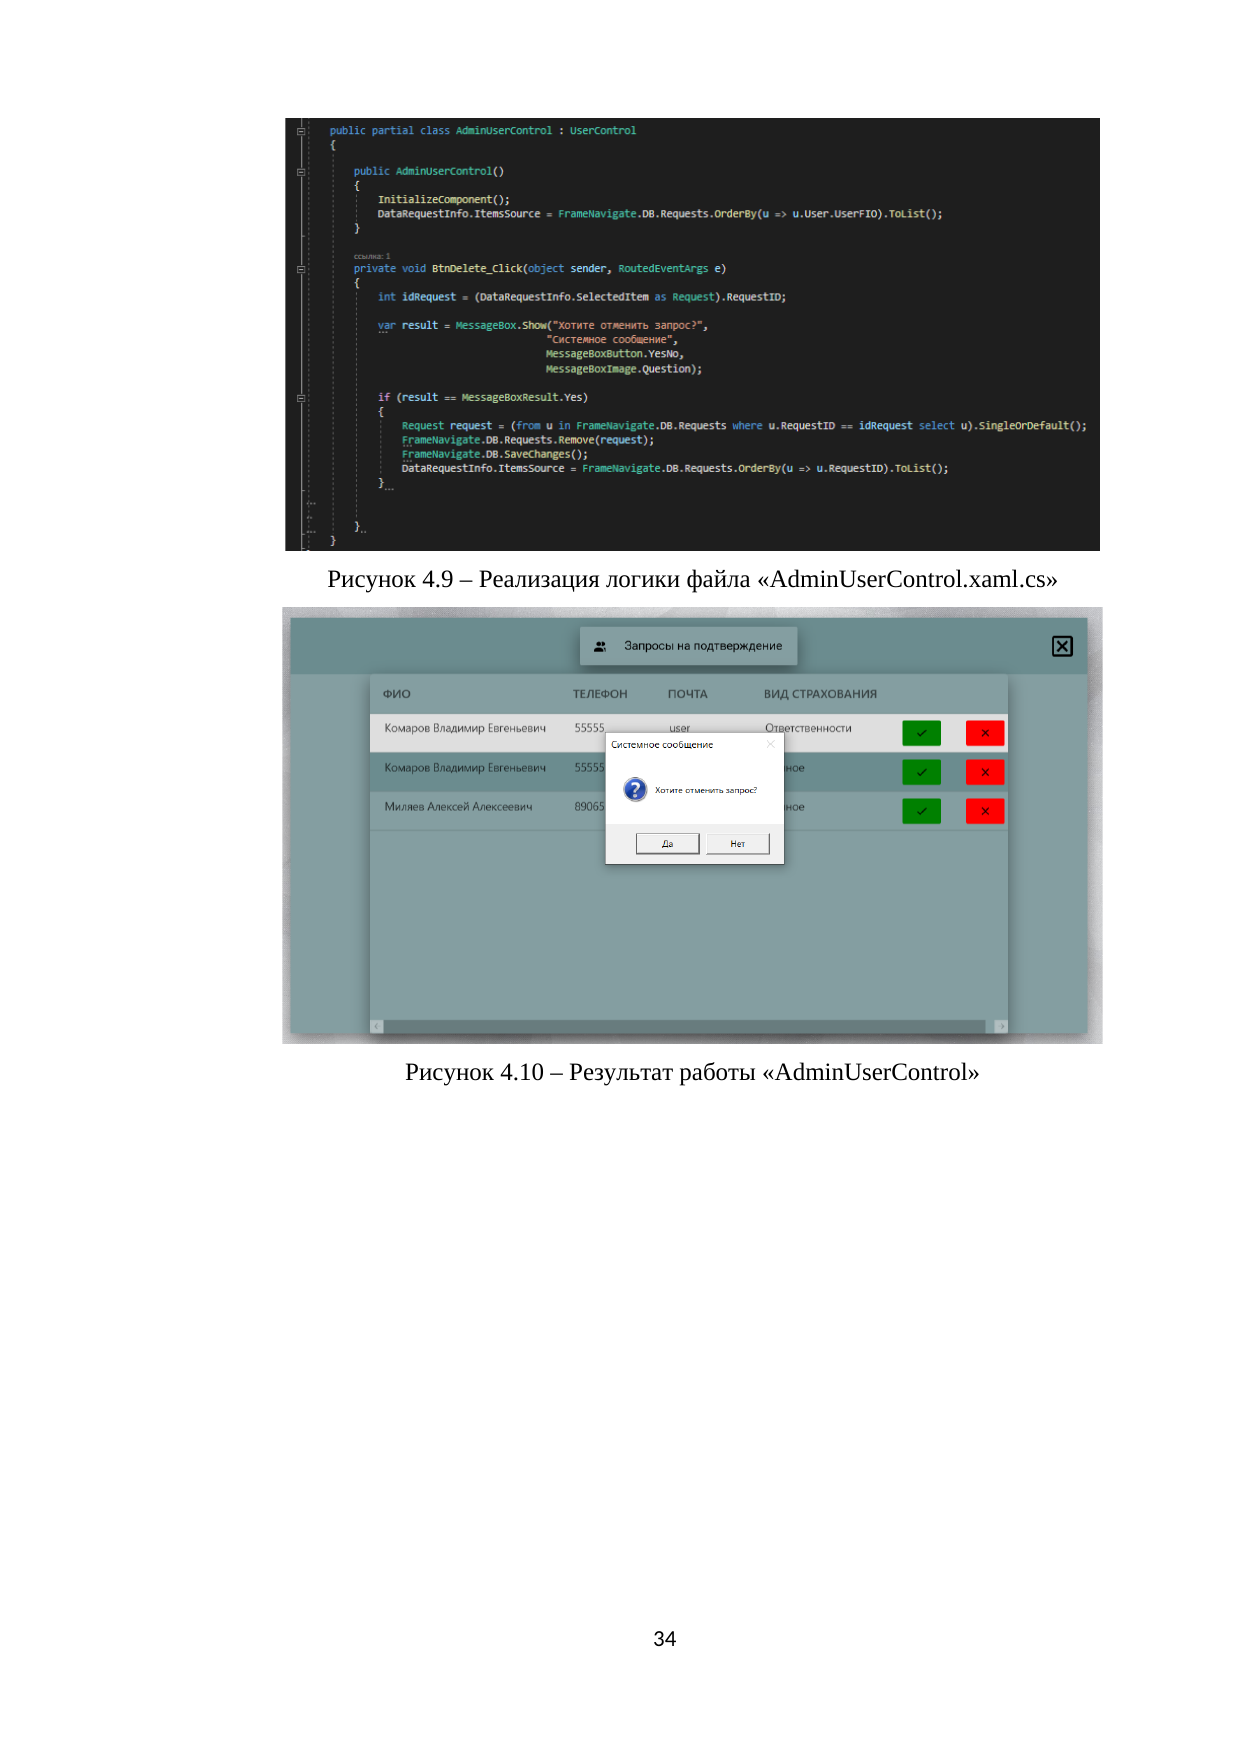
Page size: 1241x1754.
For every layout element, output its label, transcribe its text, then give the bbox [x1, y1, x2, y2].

picture [282, 607, 1103, 1044]
text Рисунок 4.9 – Реализация логики файла «AdminUserControl.xaml.cs» [177, 564, 1152, 593]
picture [285, 118, 1100, 551]
text Рисунок 4.10 – Результат работы «AdminUserControl» [177, 1057, 1152, 1086]
